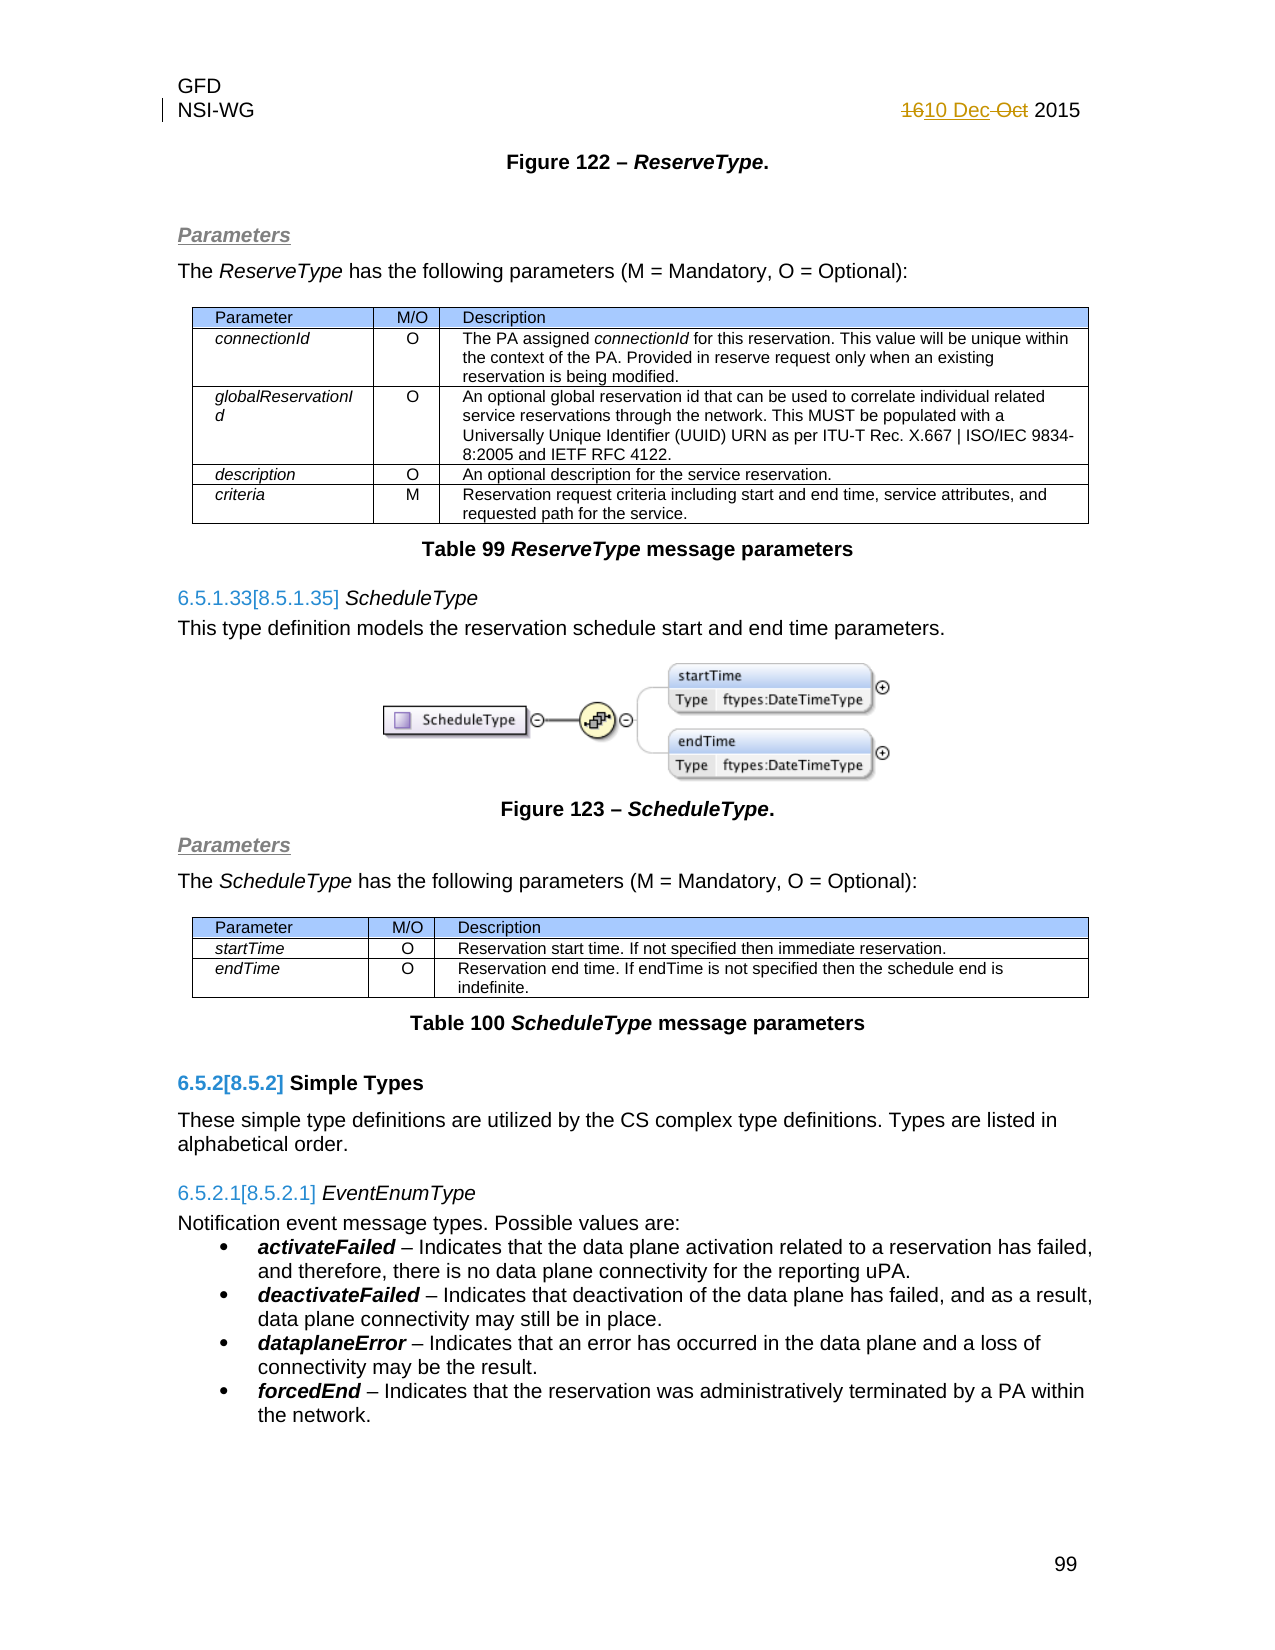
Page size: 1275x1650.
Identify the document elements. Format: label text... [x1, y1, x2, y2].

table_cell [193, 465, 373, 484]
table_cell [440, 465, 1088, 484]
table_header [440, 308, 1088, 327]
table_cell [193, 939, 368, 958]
text Figure – ScheduleType. [177, 796, 1098, 820]
text Parameters [177, 223, 1098, 247]
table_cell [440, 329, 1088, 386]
subtitle ScheduleType [177, 586, 1098, 610]
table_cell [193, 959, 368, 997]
text Figure – ReserveType. [177, 150, 1098, 174]
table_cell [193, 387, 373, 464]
text This type definition models the reservation schedule start and end time parameters. [177, 616, 1098, 640]
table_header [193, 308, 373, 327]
text Notification event message types. Possible values are: [177, 1211, 1098, 1234]
text These simple type definitions are utilized by the CS complex type definitions. Types are listed in alphabetical order. [177, 1107, 1098, 1155]
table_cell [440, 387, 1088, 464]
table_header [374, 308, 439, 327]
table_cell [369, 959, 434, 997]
list dataplaneError – Indicates that an error has occurred in the data plane and a loss of connectivity may be the result. [220, 1331, 1098, 1379]
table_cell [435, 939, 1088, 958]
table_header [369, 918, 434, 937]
text Table 99 ReserveType message parameters [177, 537, 1098, 561]
list deactivateFailed – Indicates that deactivation of the data plane has failed, and as a result, data plane connectivity may still be in place. [220, 1283, 1098, 1331]
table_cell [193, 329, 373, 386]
subtitle Simple Types [177, 1071, 1098, 1095]
text Table 100 ScheduleType message parameters [177, 1011, 1098, 1034]
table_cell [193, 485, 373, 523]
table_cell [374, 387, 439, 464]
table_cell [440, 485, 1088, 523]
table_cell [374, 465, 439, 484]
list forcedEnd – Indicates that the reservation was administratively terminated by a PA within the network. [220, 1379, 1098, 1427]
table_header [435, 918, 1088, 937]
text Parameters [177, 833, 1098, 857]
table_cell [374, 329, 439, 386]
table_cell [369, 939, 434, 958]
list activateFailed – Indicates that the data plane activation related to a reservation has failed, and therefore, there is no data plane connectivity for the reporting uPA. [220, 1234, 1098, 1283]
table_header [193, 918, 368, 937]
picture [383, 663, 892, 784]
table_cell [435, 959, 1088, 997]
subtitle EventEnumType [177, 1180, 1098, 1204]
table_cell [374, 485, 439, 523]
text The ScheduleType has the following parameters (M = Mandatory, O = Optional): [177, 869, 1098, 893]
text The ReserveType has the following parameters (M = Mandatory, O = Optional): [177, 259, 1098, 283]
